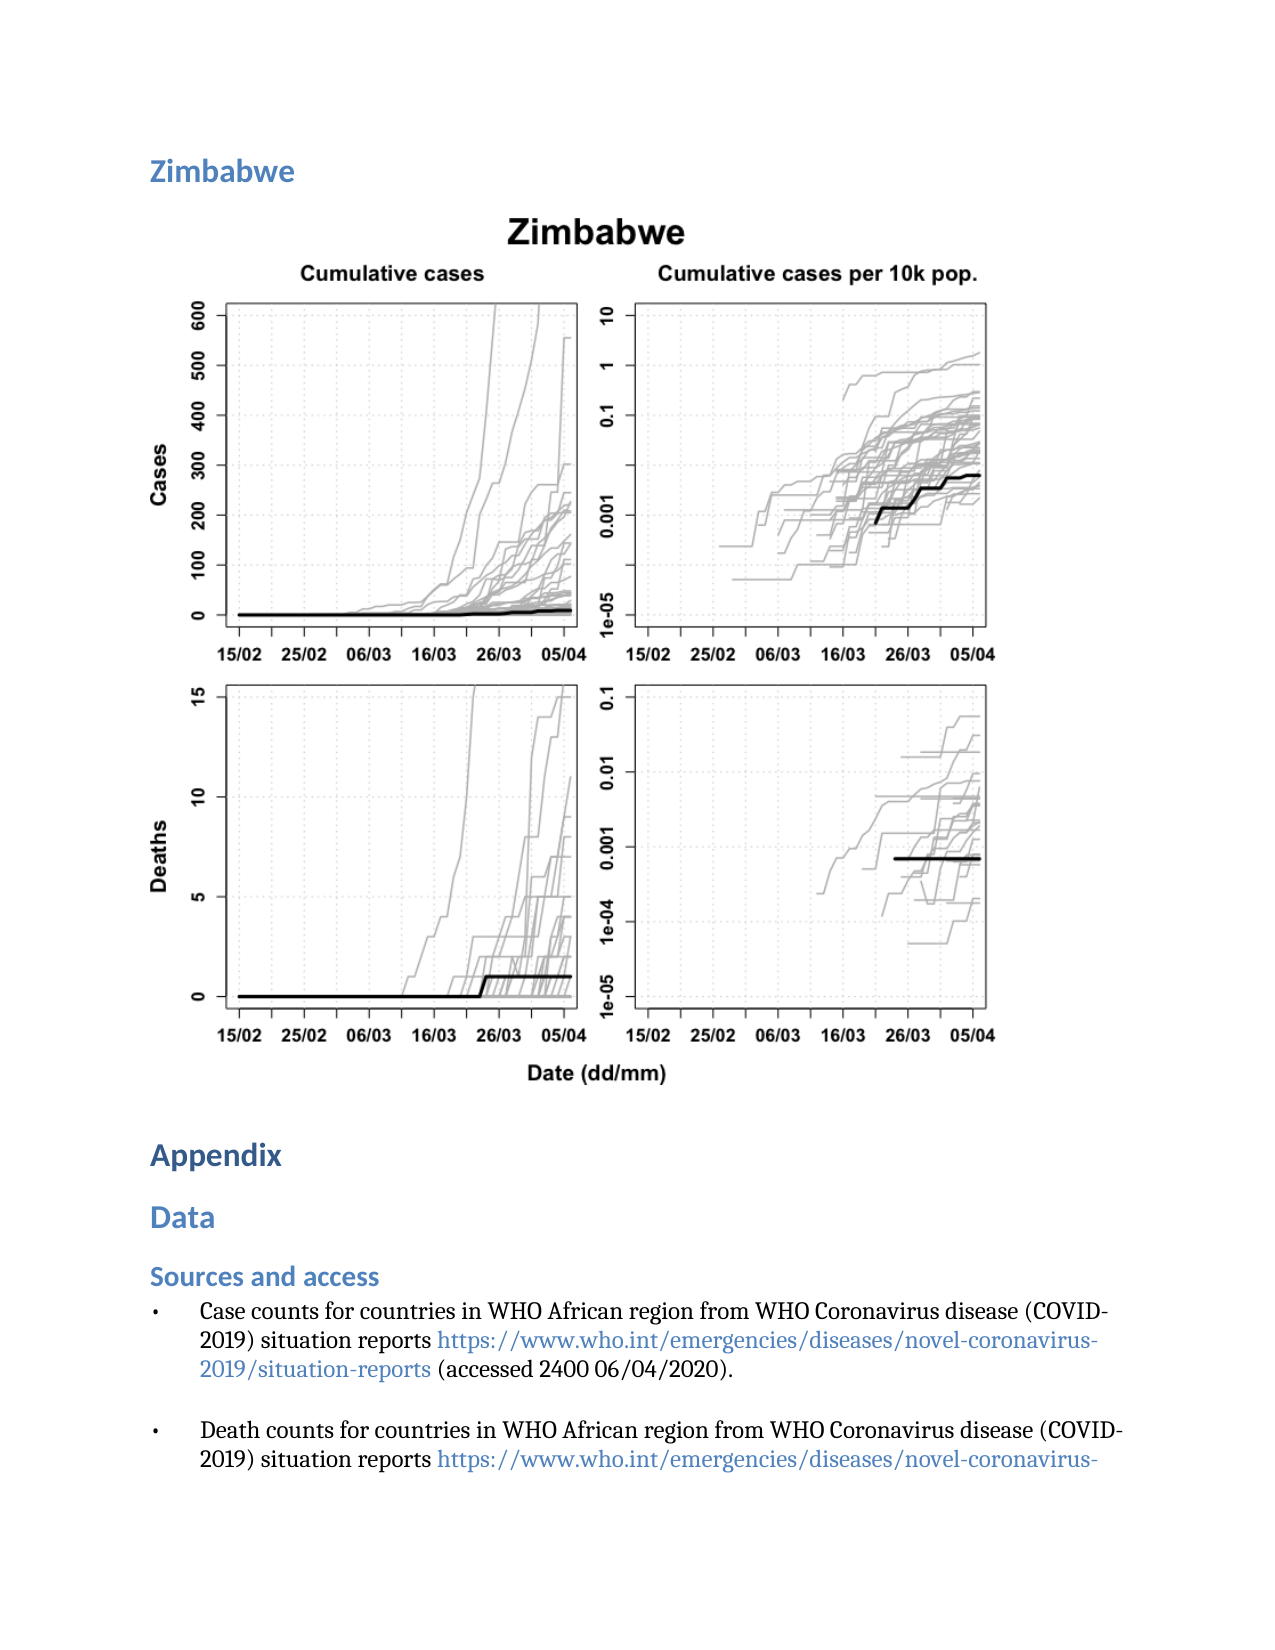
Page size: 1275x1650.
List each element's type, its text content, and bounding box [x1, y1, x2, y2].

subtitle Appendix [150, 1134, 1125, 1175]
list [150, 1416, 1125, 1473]
list Case counts for countries in WHO African region from WHO Coronavirus disease (COVID-2019) situation reports https://www.who.int/emergencies/diseases/novel-coronavirus-2019/situation-reports (accessed 2400 06/04/2020). [150, 1297, 1125, 1412]
picture [150, 209, 1025, 1085]
subtitle Data [150, 1196, 1125, 1237]
subtitle Sources and access [150, 1258, 1125, 1293]
subtitle Zimbabwe [150, 150, 1125, 191]
